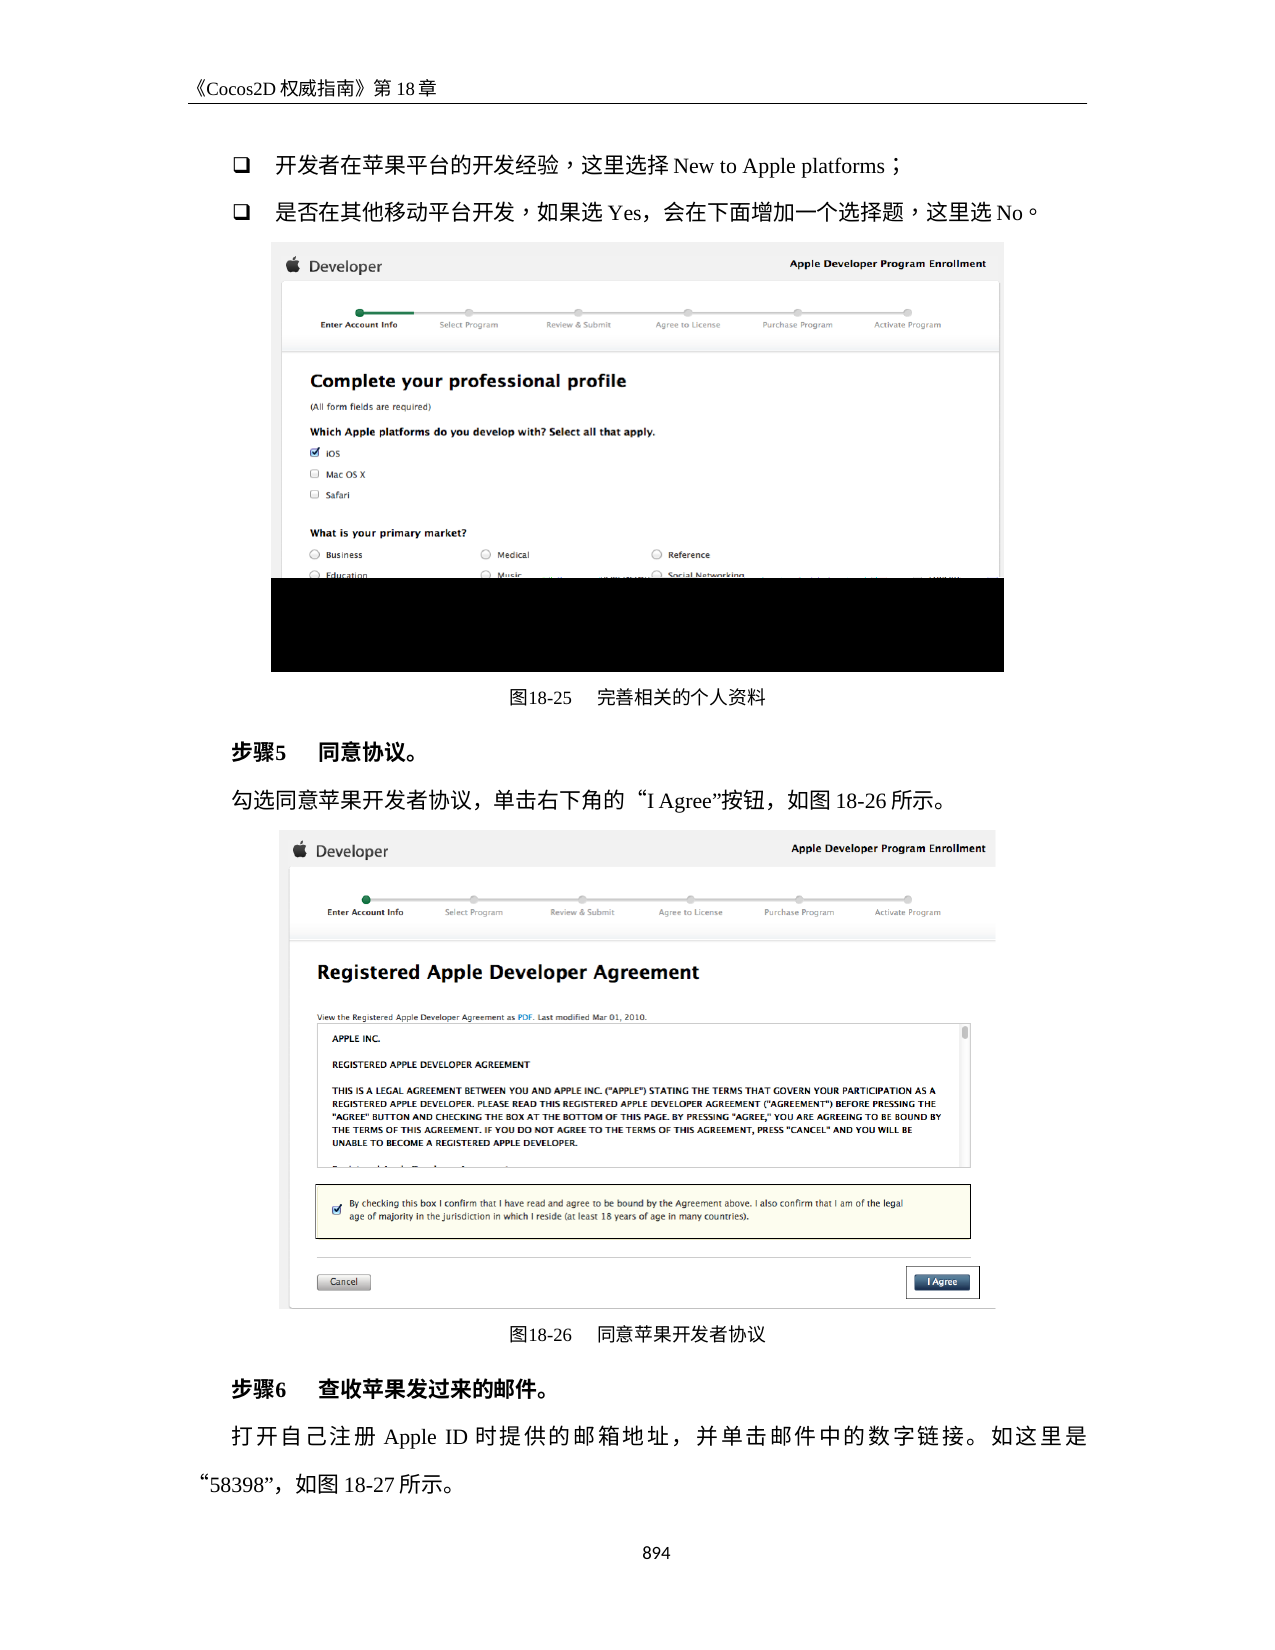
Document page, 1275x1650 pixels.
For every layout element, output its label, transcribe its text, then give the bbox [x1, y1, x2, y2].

list 同意协议。 [187, 735, 1087, 767]
list 查收苹果发过来的邮件。 [187, 1372, 1087, 1403]
text 完善相关的个人资料 [187, 684, 1087, 710]
text 开发者在苹果平台的开发经验，这里选择New to Apple platforms； [225, 150, 1087, 180]
text 打开自己注册Apple ID时提供的邮箱地址，并单击邮件中的数字链接。如这里是“58398”，如图18-27所示。 [187, 1419, 1087, 1498]
text 同意苹果开发者协议 [187, 1321, 1087, 1347]
picture [279, 830, 996, 1309]
text 是否在其他移动平台开发，如果选Yes，会在下面增加一个选择题，这里选No。 [225, 195, 1087, 226]
text 勾选同意苹果开发者协议，单击右下角的“I Agree”按钮，如图18-26所示。 [187, 783, 1087, 814]
picture [271, 242, 1004, 672]
